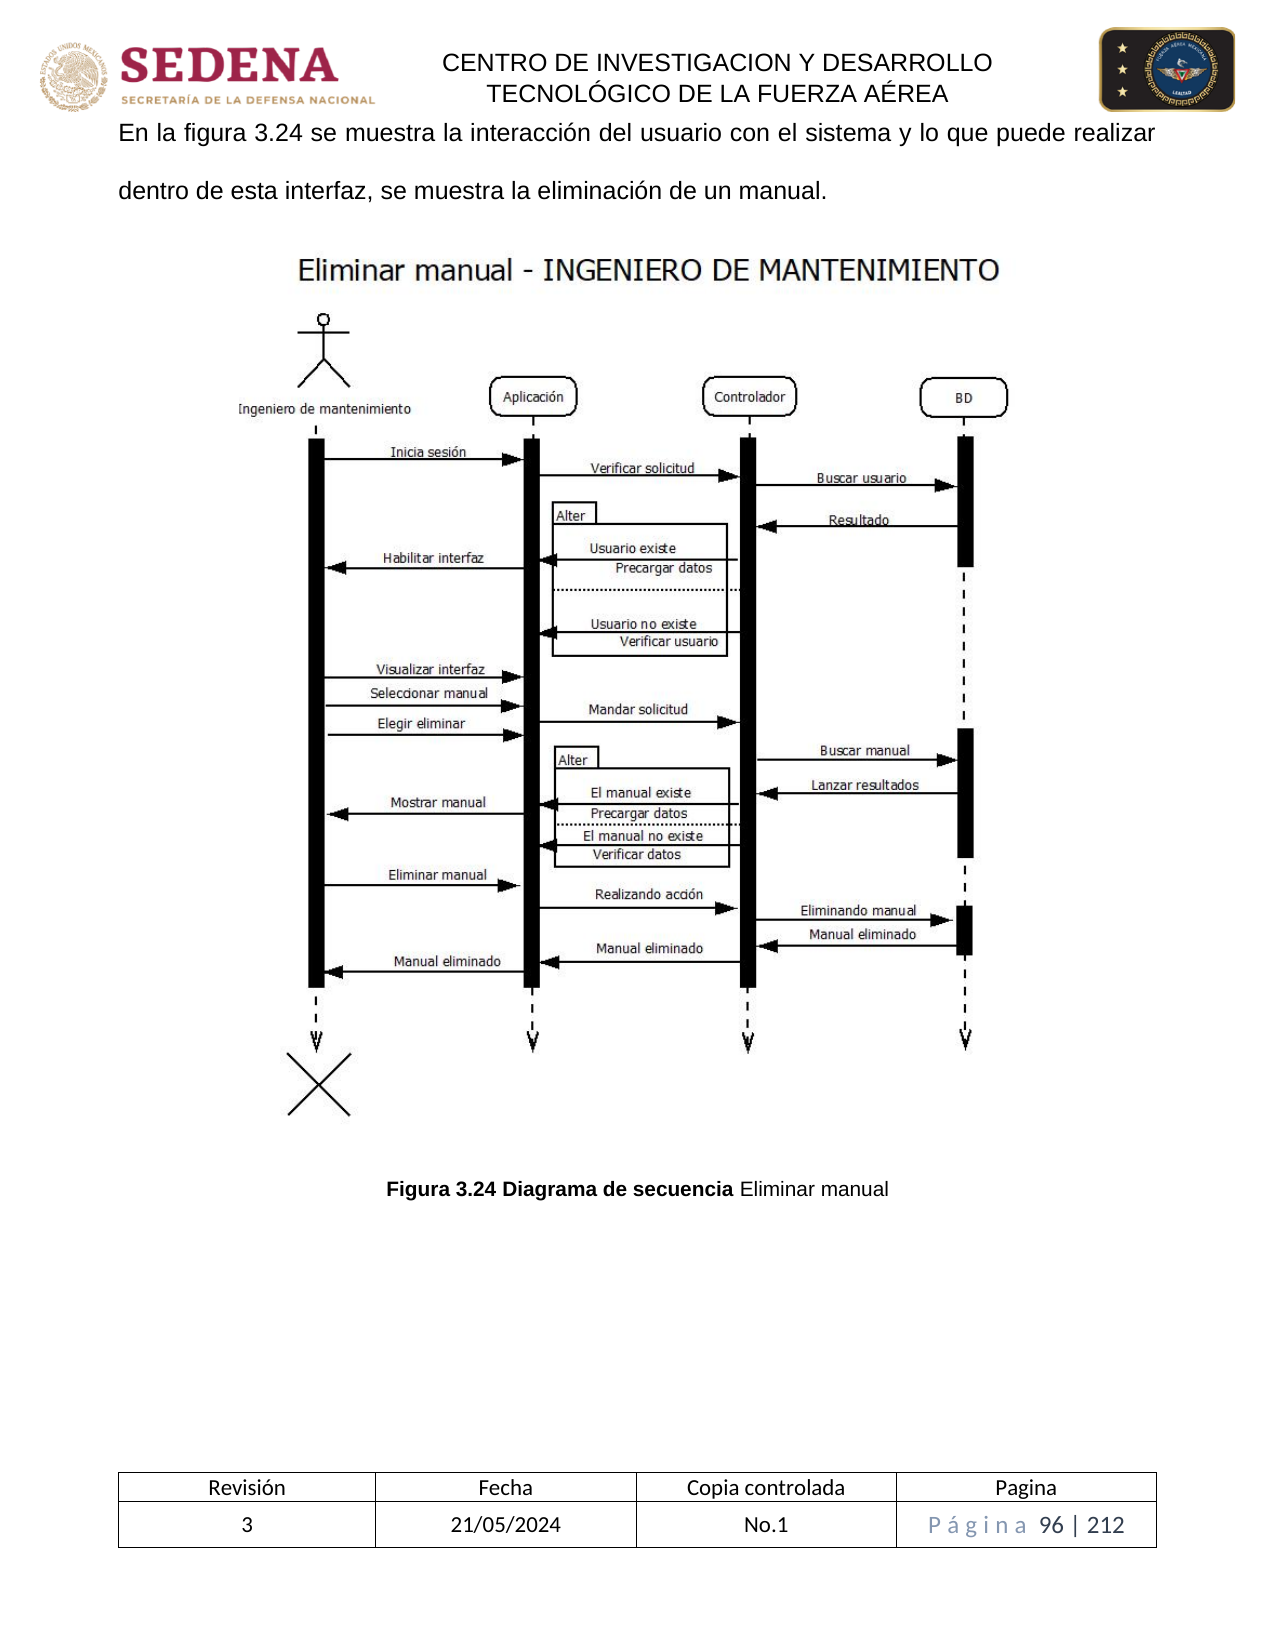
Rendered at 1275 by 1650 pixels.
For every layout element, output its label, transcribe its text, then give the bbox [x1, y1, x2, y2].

picture [39, 27, 1236, 112]
text En la figura 3.24 se muestra la interacción del usuario con el sistema y lo que puede realizar dentro de esta interfaz, se muestra la eliminación de un manual. [118, 118, 1157, 204]
picture [239, 244, 1036, 1132]
